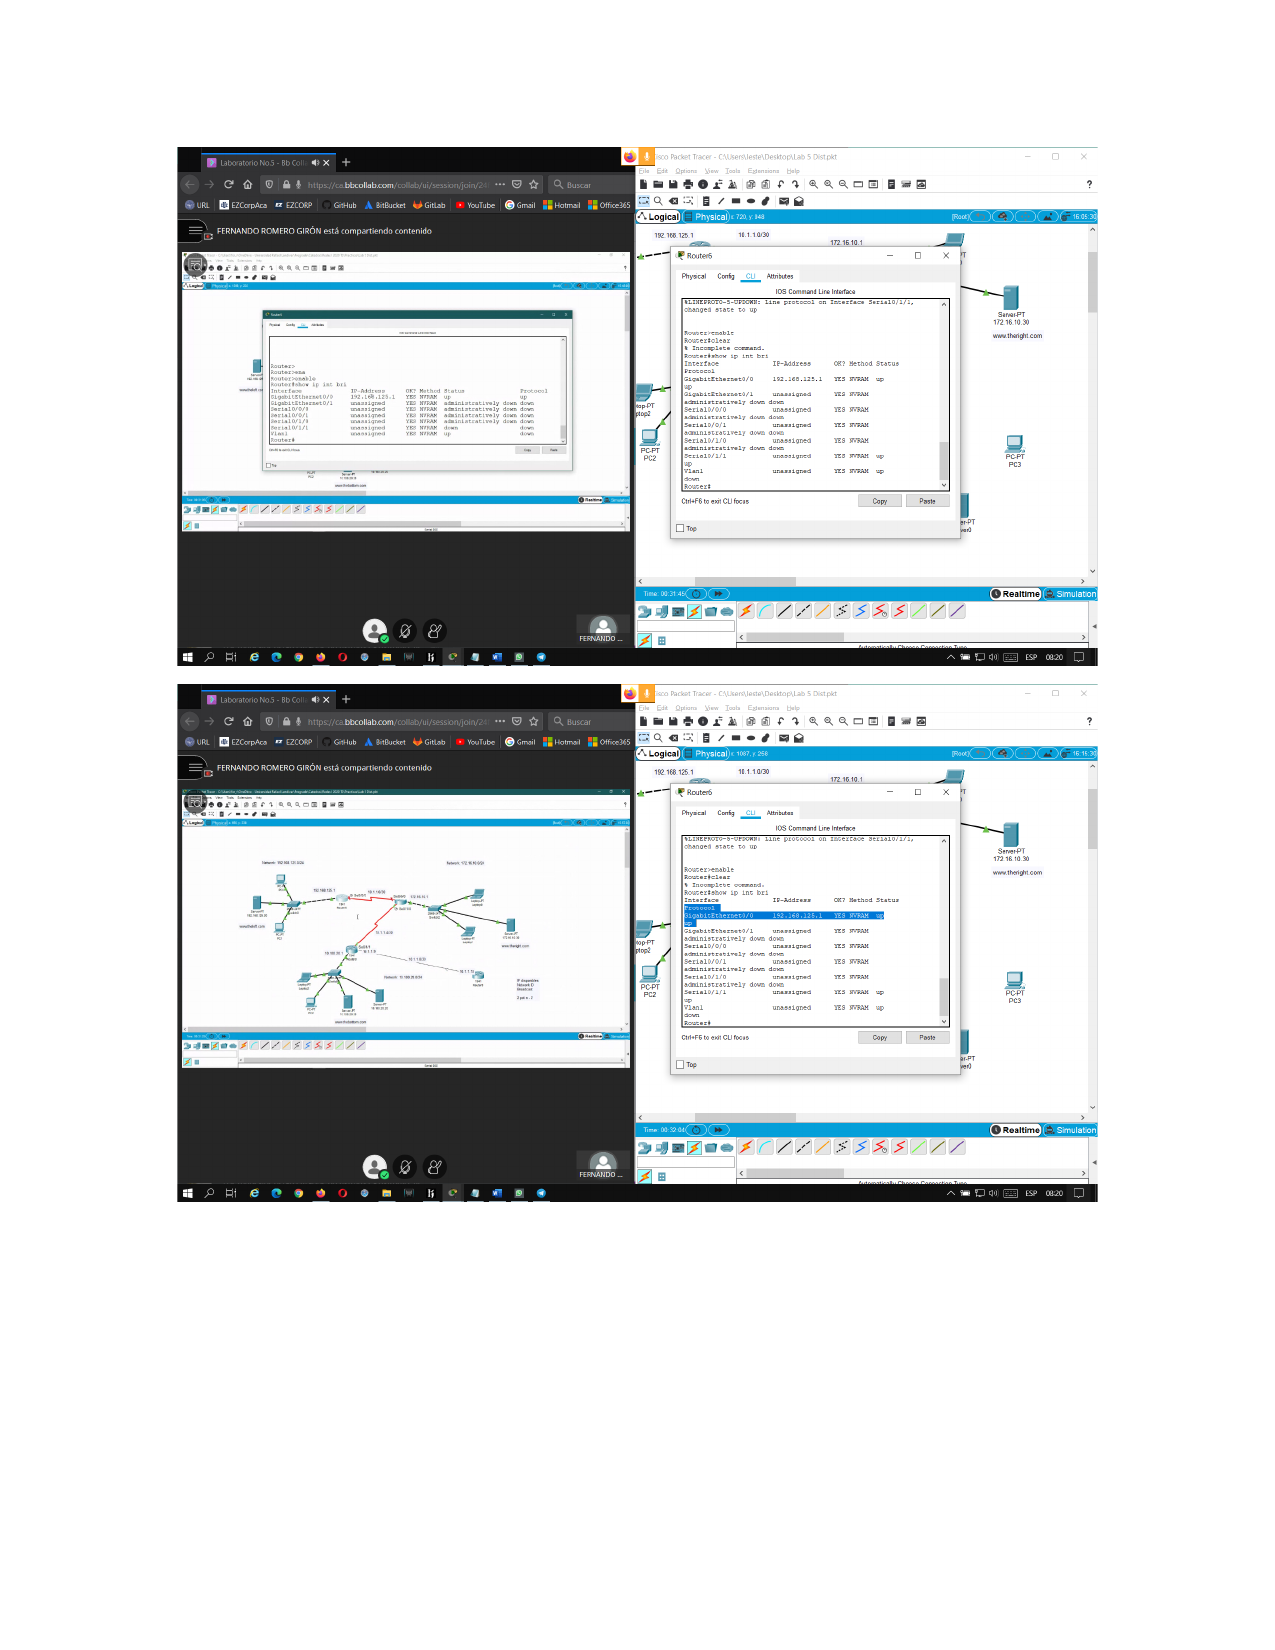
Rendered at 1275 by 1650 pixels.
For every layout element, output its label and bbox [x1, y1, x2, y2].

picture [999, 213, 1006, 221]
picture [177, 147, 1098, 666]
picture [177, 684, 1098, 1202]
picture [999, 750, 1006, 756]
